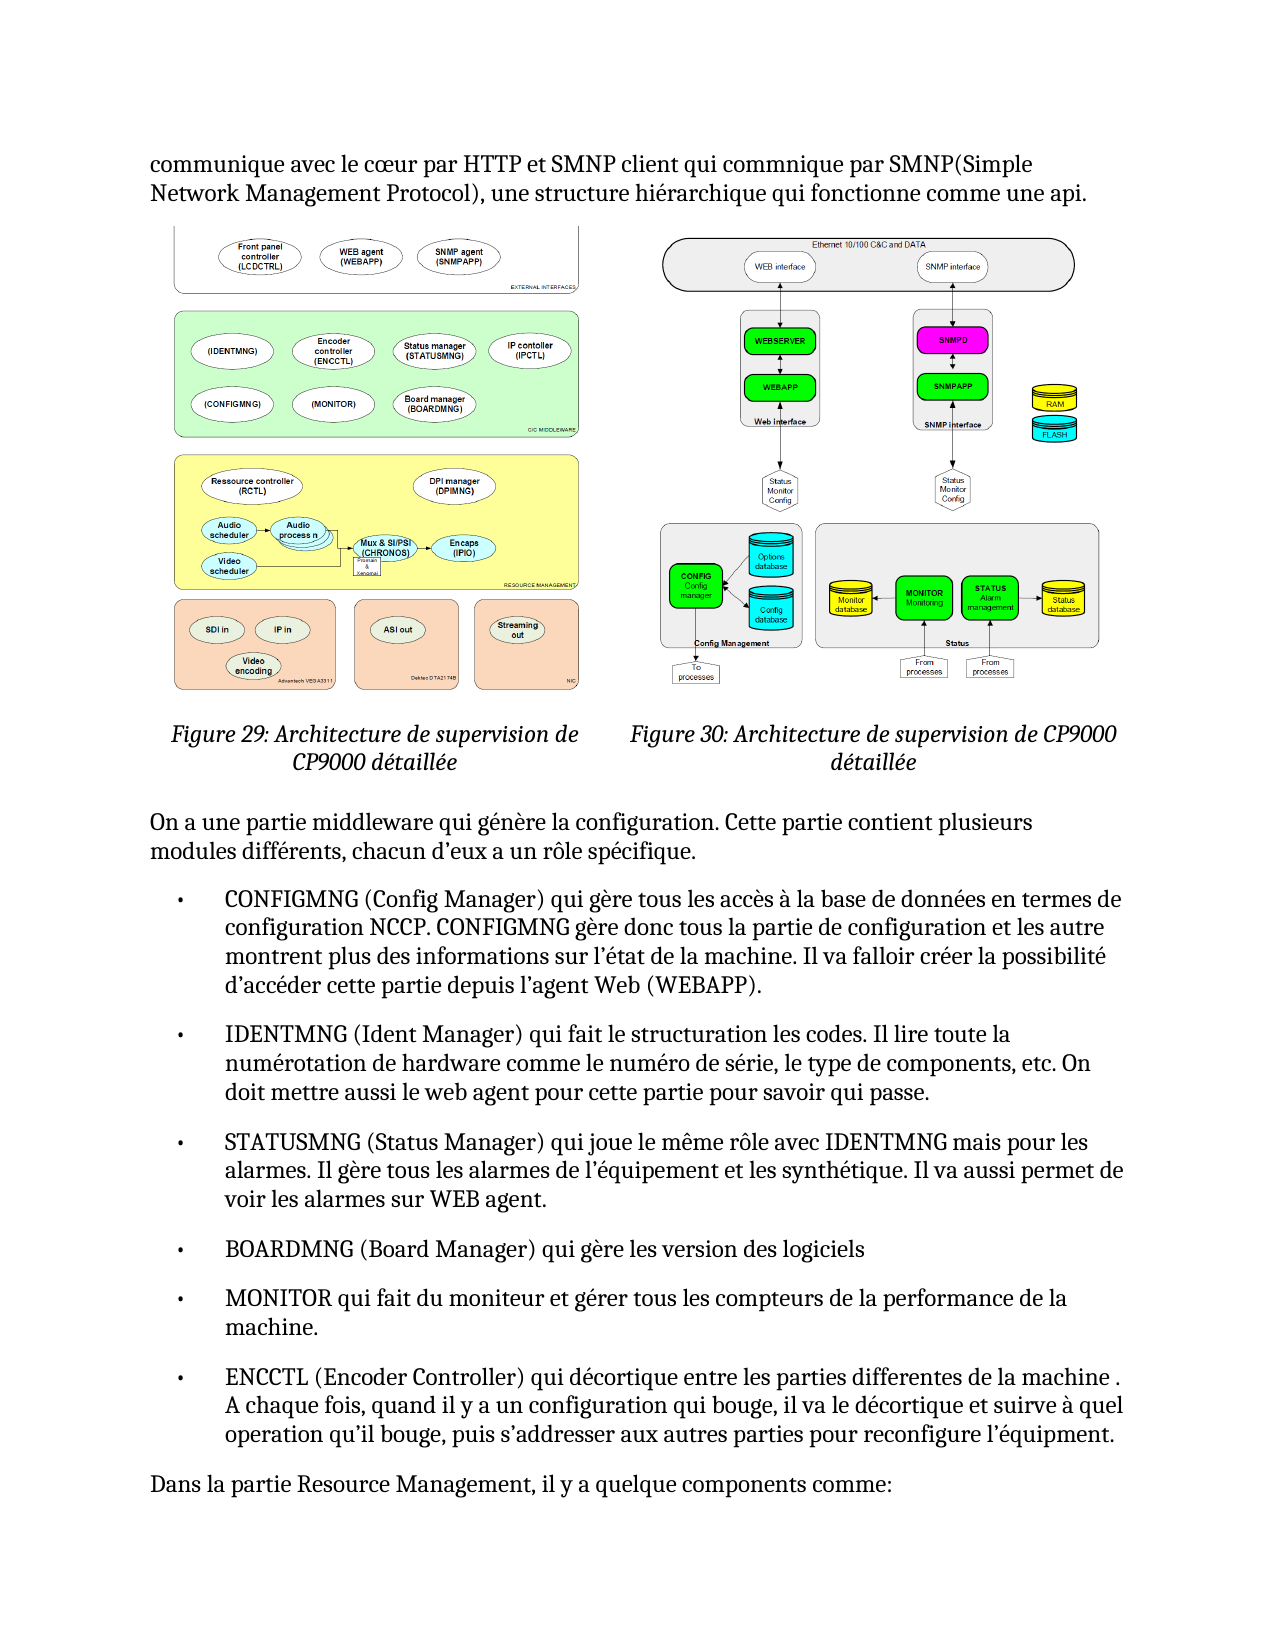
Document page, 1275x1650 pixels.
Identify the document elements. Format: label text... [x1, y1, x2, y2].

text Dans la partie Resource Management, il y a quelque components comme: [150, 1469, 1125, 1498]
list STATUSMNG (Status Manager) qui joue le même rôle avec IDENTMNG mais pour les alarmes. Il gère tous les alarmes de l’équipement et les synthétique. Il va aussi permet de voir les alarmes sur WEB agent. [175, 1127, 1125, 1214]
list MONITOR qui fait du moniteur et gérer tous les compteurs de la performance de la machine. [175, 1284, 1125, 1342]
list IDENTMNG (Ident Manager) qui fait le structuration les codes. Il lire toute la numérotation de hardware comme le numéro de série, le type de components, etc. On doit mettre aussi le web agent pour cette partie pour savoir qui passe. [175, 1020, 1125, 1107]
list CONFIGMNG (Config Manager) qui gère tous les accès à la base de données en termes de configuration NCCP. CONFIGMNG gère donc tous la partie de configuration et les autre montrent plus des informations sur l’état de la machine. Il va falloir créer la possibilité d’accéder cette partie depuis l’agent Web (WEBAPP). [175, 884, 1125, 999]
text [150, 150, 1125, 207]
picture [161, 226, 589, 699]
picture [629, 226, 1118, 699]
list ENCCTL (Encoder Controller) qui décortique entre les parties differentes de la machine . A chaque fois, quand il y a un configuration qui bouge, il va le décortique et suirve à quel operation qu’il bouge, puis s’addresser aux autres parties pour reconfigure l’équipment. [175, 1362, 1125, 1449]
list BOARDMNG (Board Manager) qui gère les version des logiciels [175, 1234, 1125, 1263]
text On a une partie middleware qui génère la configuration. Cette partie contient plusieurs modules différents, chacun d’eux a un rôle spécifique. [150, 808, 1125, 866]
